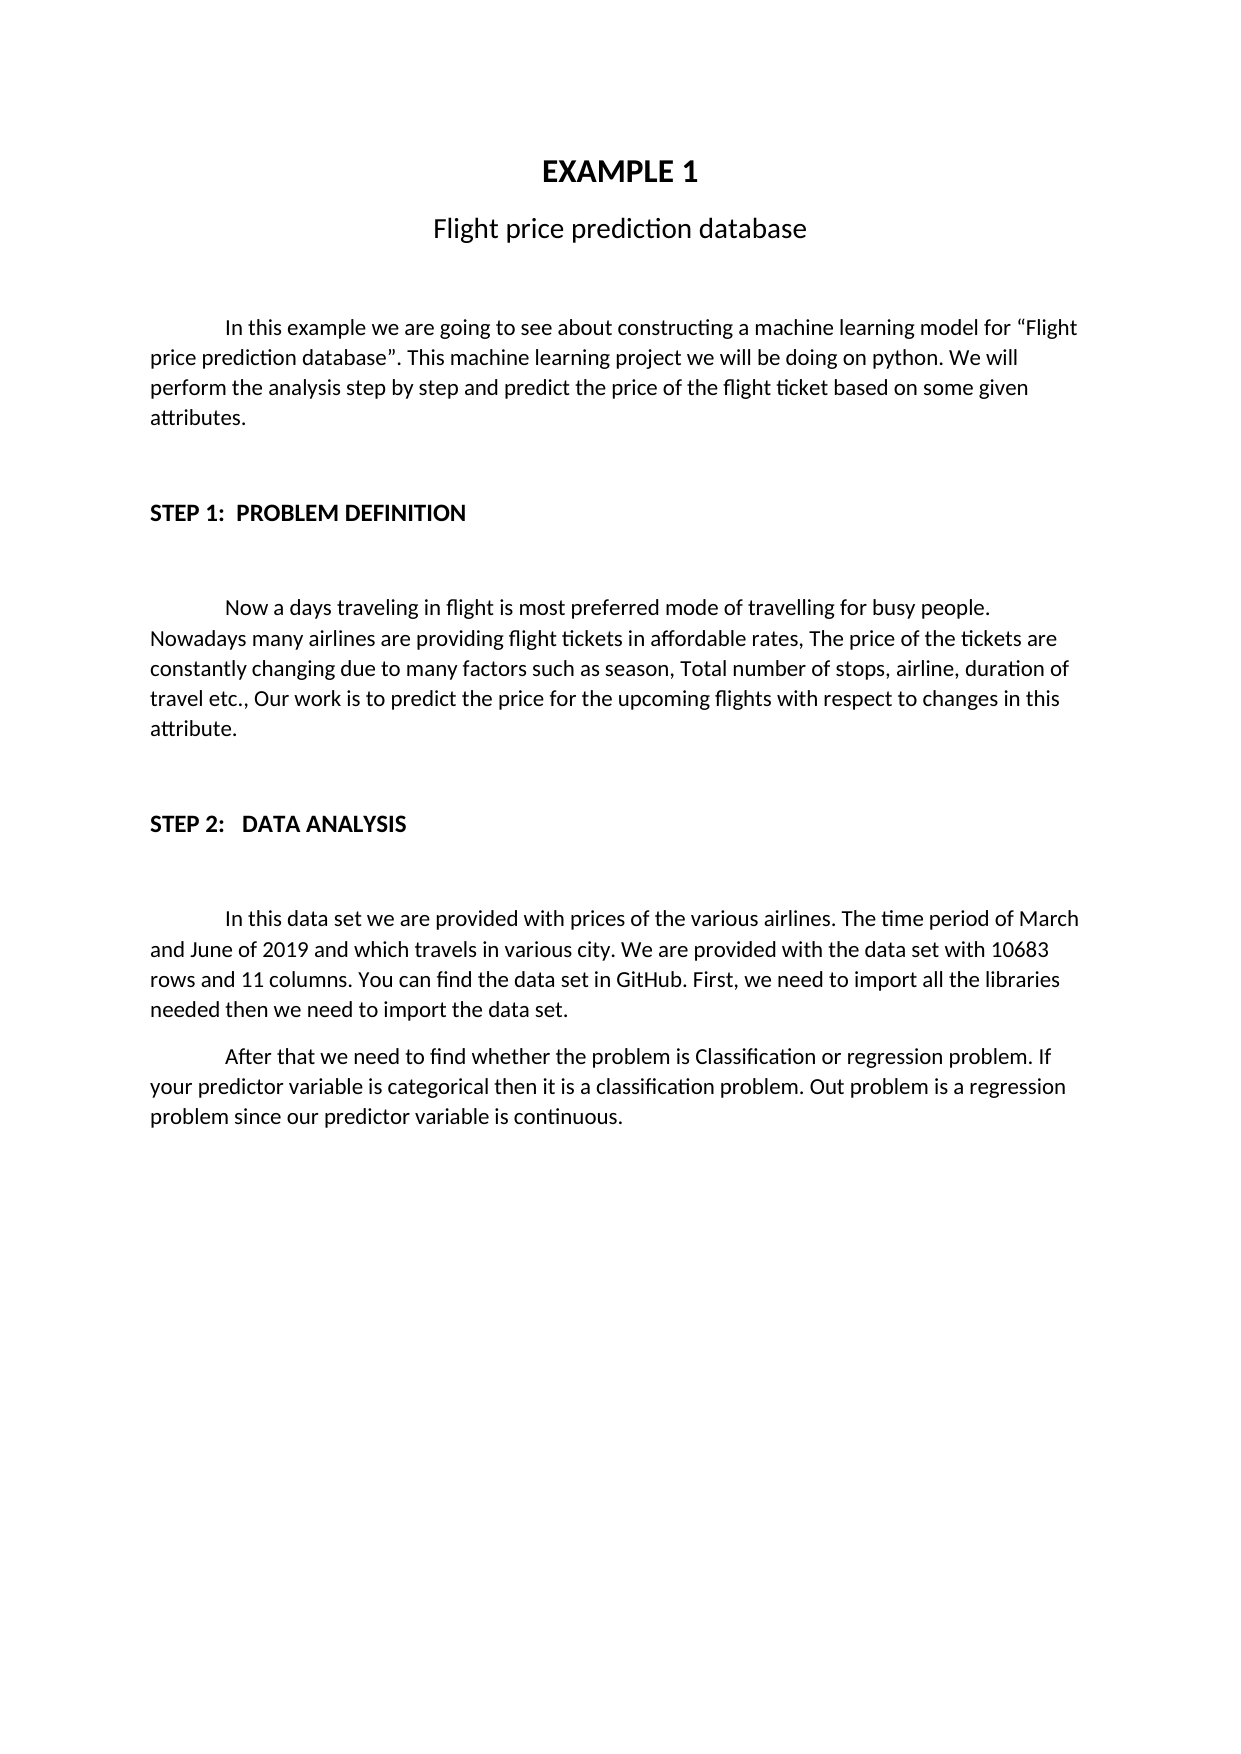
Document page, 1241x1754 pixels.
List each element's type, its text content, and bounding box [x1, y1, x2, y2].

text STEP 2: DATA ANALYSIS [150, 808, 1090, 838]
text In this data set we are provided with prices of the various airlines. The time period of March and June of 2019 and which travels in various city. We are provided with the data set with 10683 rows and 11 columns. You can find the data set in GitHub. First, we need to import all the libraries needed then we need to import the data set. [150, 904, 1090, 1023]
text Flight price prediction database [150, 211, 1090, 246]
text After that we need to find whether the problem is Classification or regression problem. If your predictor variable is categorical then it is a classification problem. Out problem is a regression problem since our predictor variable is continuous. [150, 1042, 1090, 1130]
text Now a days traveling in flight is most preferred mode of travelling for busy people. Nowadays many airlines are providing flight tickets in affordable rates, The price of the tickets are constantly changing due to many factors such as season, Total number of stops, airline, duration of travel etc., Our work is to predict the price for the upcoming flights with respect to changes in this attribute. [150, 593, 1090, 742]
text EXAMPLE 1 [150, 150, 1090, 191]
text STEP 1: PROBLEM DEFINITION [150, 497, 1090, 527]
text In this example we are going to see about constructing a machine learning model for “Flight price prediction database”. This machine learning project we will be doing on python. We will perform the analysis step by step and predict the price of the flight ticket based on some given attributes. [150, 313, 1090, 431]
